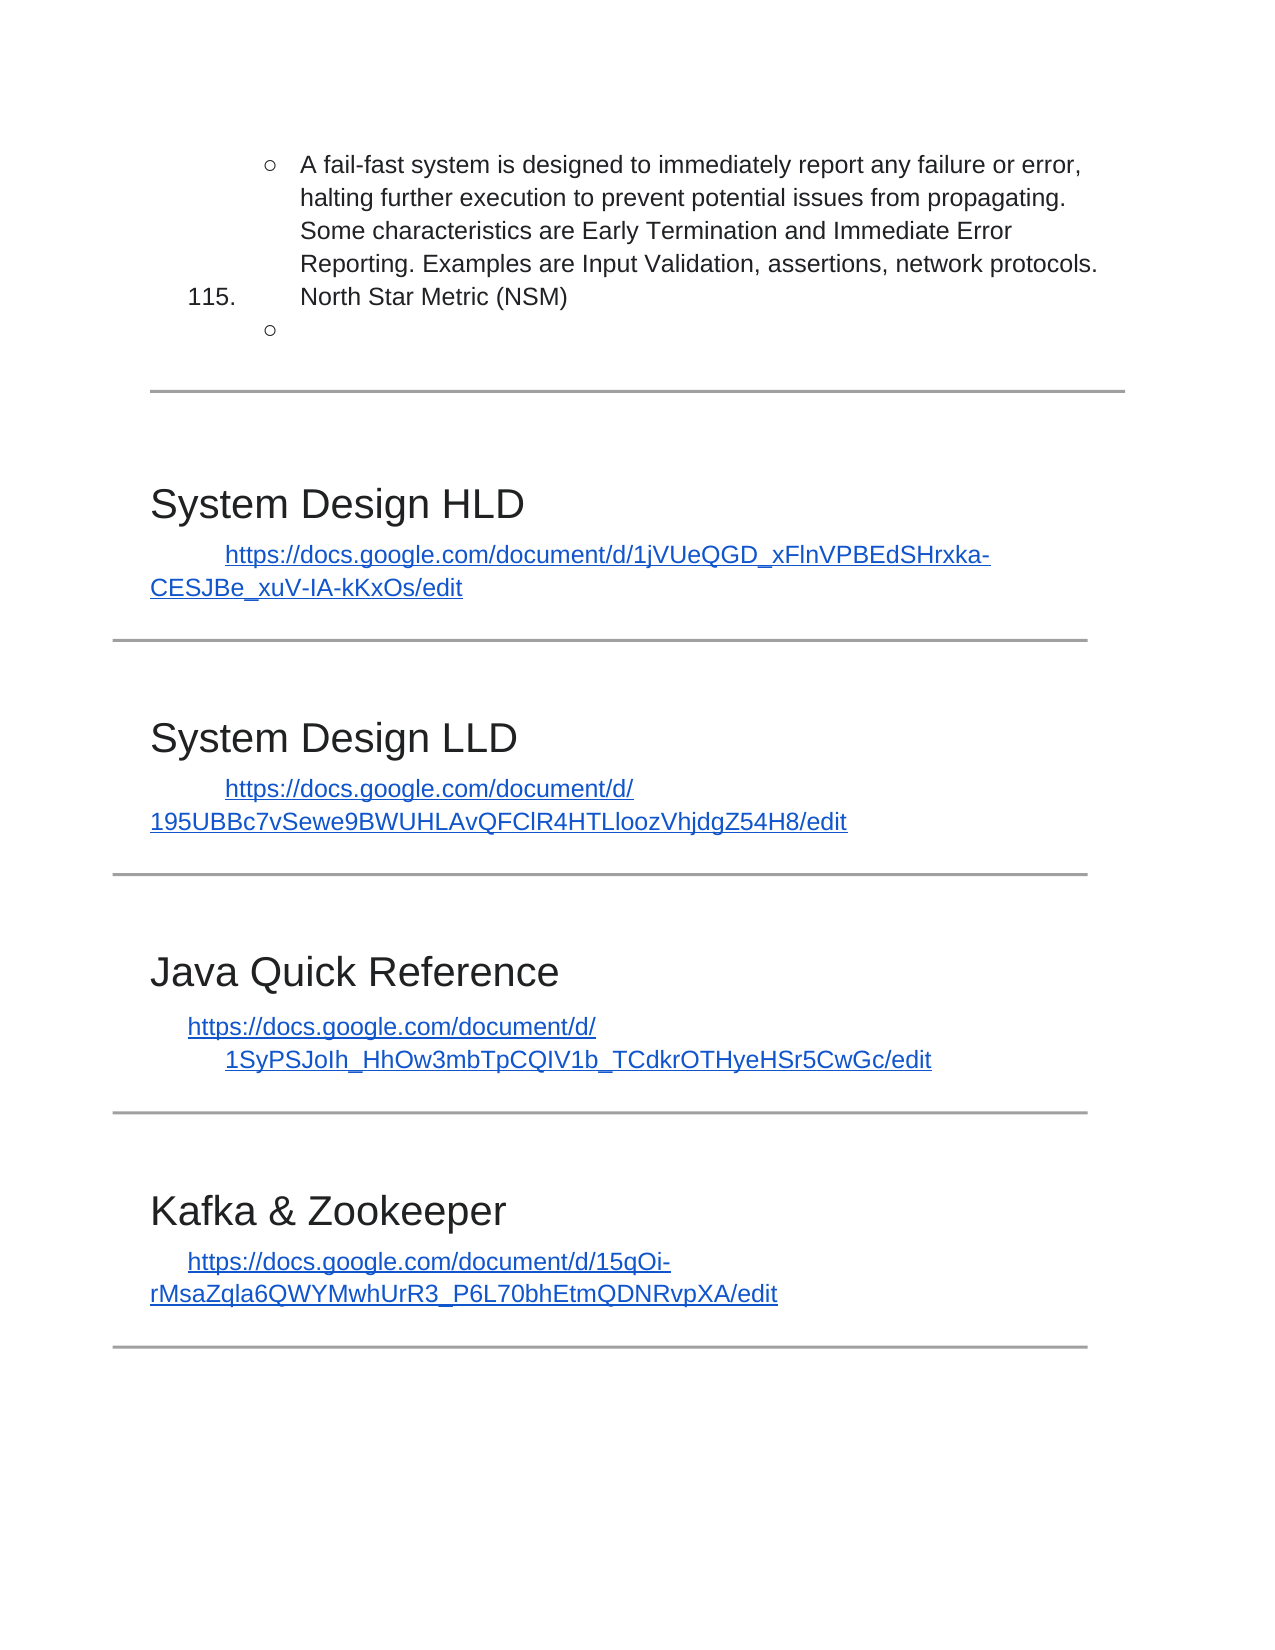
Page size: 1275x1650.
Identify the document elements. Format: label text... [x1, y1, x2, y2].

subtitle Kafka & Zookeeper [150, 1186, 1125, 1234]
list North Star Metric (NSM) [187, 282, 1125, 311]
subtitle System Design LLD [150, 713, 1125, 761]
list A fail-fast system is designed to immediately report any failure or error, halting further execution to prevent potential issues from propagating. Some characteristics are Early Termination and Immediate Error Reporting. Examples are Input Validation, assertions, network protocols. [262, 150, 1125, 278]
text https://docs.google.com/document/d/1jVUeQGD_xFlnVPBEdSHrxka-CESJBe_xuV-IA-kKxOs/edit [150, 540, 1125, 602]
subtitle Java Quick Reference [150, 948, 1125, 996]
text https://docs.google.com/document/d/195UBBc7vSewe9BWUHLAvQFClR4HTLloozVhjdgZ54H8/edit [150, 774, 1125, 836]
subtitle System Design HLD [150, 479, 1125, 527]
text https://docs.google.com/document/d/1SyPSJoIh_HhOw3mbTpCQIV1b_TCdkrOTHyeHSr5CwGc/edit [187, 1012, 1125, 1074]
text https://docs.google.com/document/d/15qOi-rMsaZqla6QWYMwhUrR3_P6L70bhEtmQDNRvpXA/edit [150, 1246, 1125, 1308]
